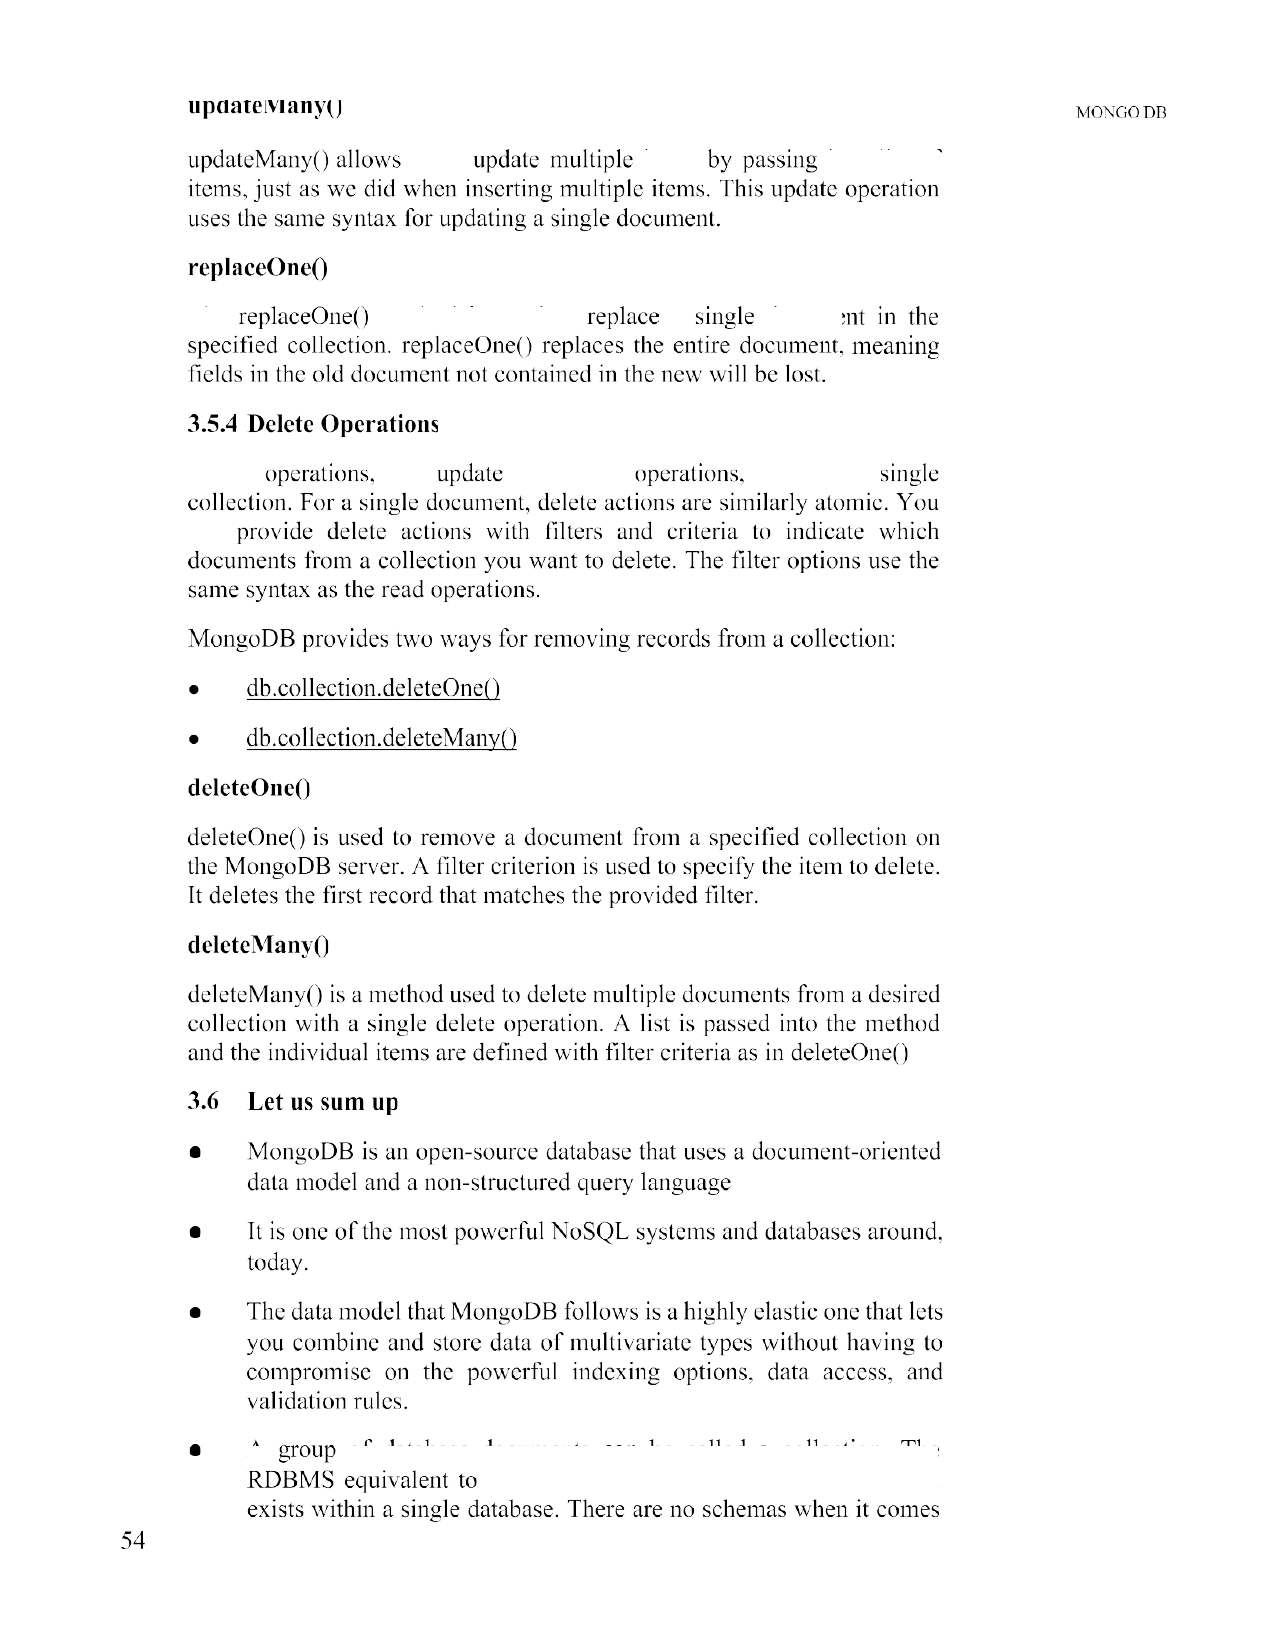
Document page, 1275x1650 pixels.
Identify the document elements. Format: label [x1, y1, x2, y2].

picture [189, 1307, 201, 1318]
picture [247, 727, 517, 751]
picture [121, 1531, 145, 1549]
picture [189, 1444, 201, 1456]
picture [188, 778, 310, 800]
picture [188, 935, 329, 958]
picture [877, 306, 896, 324]
picture [188, 1091, 218, 1109]
picture [908, 306, 938, 325]
picture [187, 827, 940, 908]
picture [189, 1226, 201, 1238]
picture [188, 628, 894, 652]
picture [1076, 106, 1139, 118]
picture [188, 257, 327, 281]
picture [246, 1439, 939, 1522]
picture [188, 984, 940, 1065]
picture [188, 100, 342, 119]
picture [1143, 106, 1166, 118]
picture [247, 1141, 940, 1195]
picture [246, 1301, 943, 1409]
picture [188, 306, 865, 382]
picture [247, 1221, 942, 1275]
picture [188, 414, 237, 432]
picture [247, 414, 438, 437]
picture [187, 149, 942, 231]
picture [246, 678, 500, 701]
picture [188, 463, 939, 602]
picture [852, 335, 939, 359]
picture [189, 1146, 201, 1158]
picture [247, 1092, 398, 1115]
